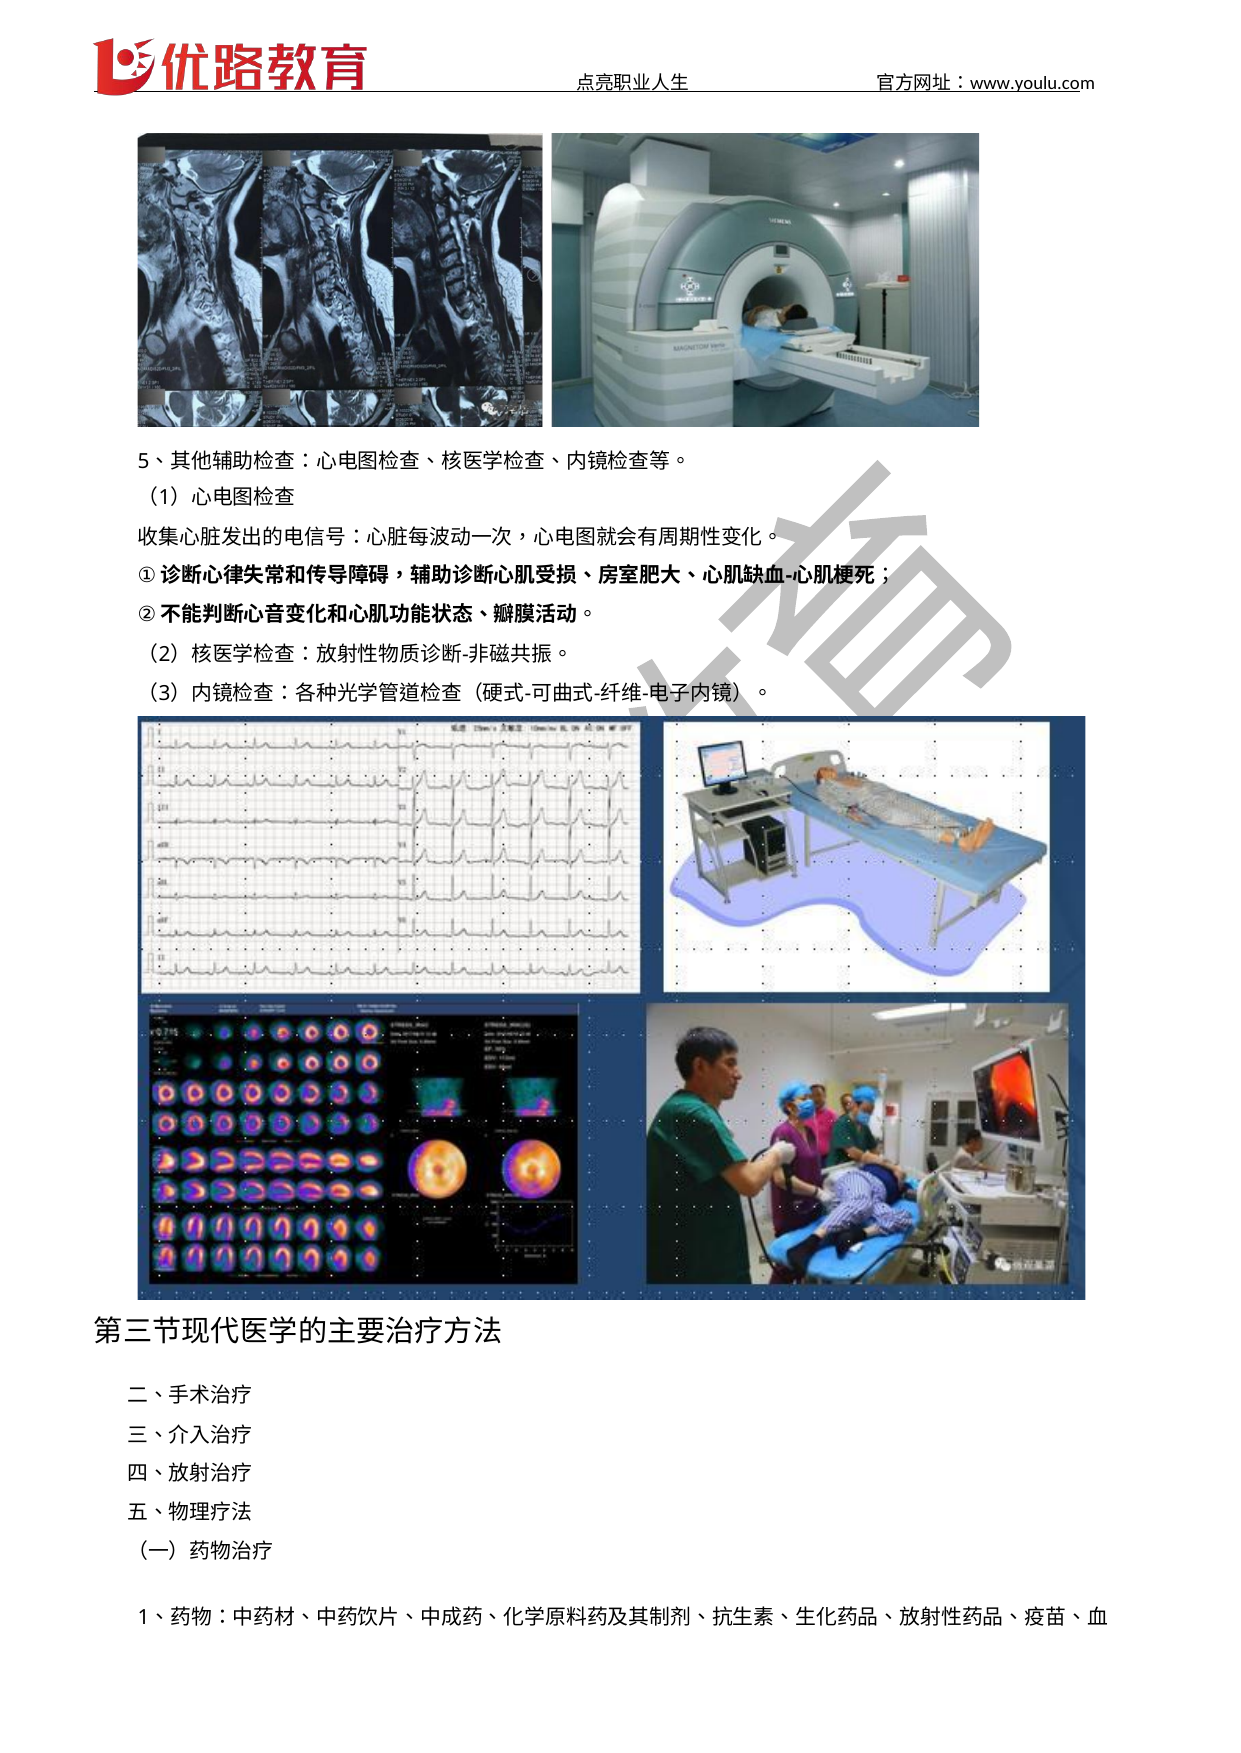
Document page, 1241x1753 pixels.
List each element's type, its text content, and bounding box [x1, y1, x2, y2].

text （3）内镜检查：各种光学管道检查（硬式-可曲式-纤维-电子内镜）。 [137, 669, 1161, 708]
text 收集心脏发出的电信号：心脏每波动一次，心电图就会有周期性变化。 [137, 513, 1161, 552]
text ①诊断心律失常和传导障碍，辅助诊断心肌受损、房室肥大、心肌缺血-心肌梗死； [137, 552, 1161, 590]
text （1）心电图检查 [137, 473, 1161, 513]
text 第三节现代医学的主要治疗方法 [94, 1313, 1161, 1348]
picture [68, 25, 367, 113]
text 5、其他辅助检查：心电图检查、核医学检查、内镜检查等。 [137, 450, 1161, 473]
picture [137, 133, 980, 427]
text ②不能判断心音变化和心肌功能状态、瓣膜活动。 [137, 590, 1161, 629]
text 点亮职业人生 官方网址：www.youlu.com [367, 63, 1161, 96]
picture [137, 716, 1086, 1300]
text 1、药物：中药材、中药饮片、中成药、化学原料药及其制剂、抗生素、生化药品、放射性药品、疫苗、血 [137, 1598, 1161, 1631]
text （2）核医学检查：放射性物质诊断-非磁共振。 [137, 629, 1161, 669]
